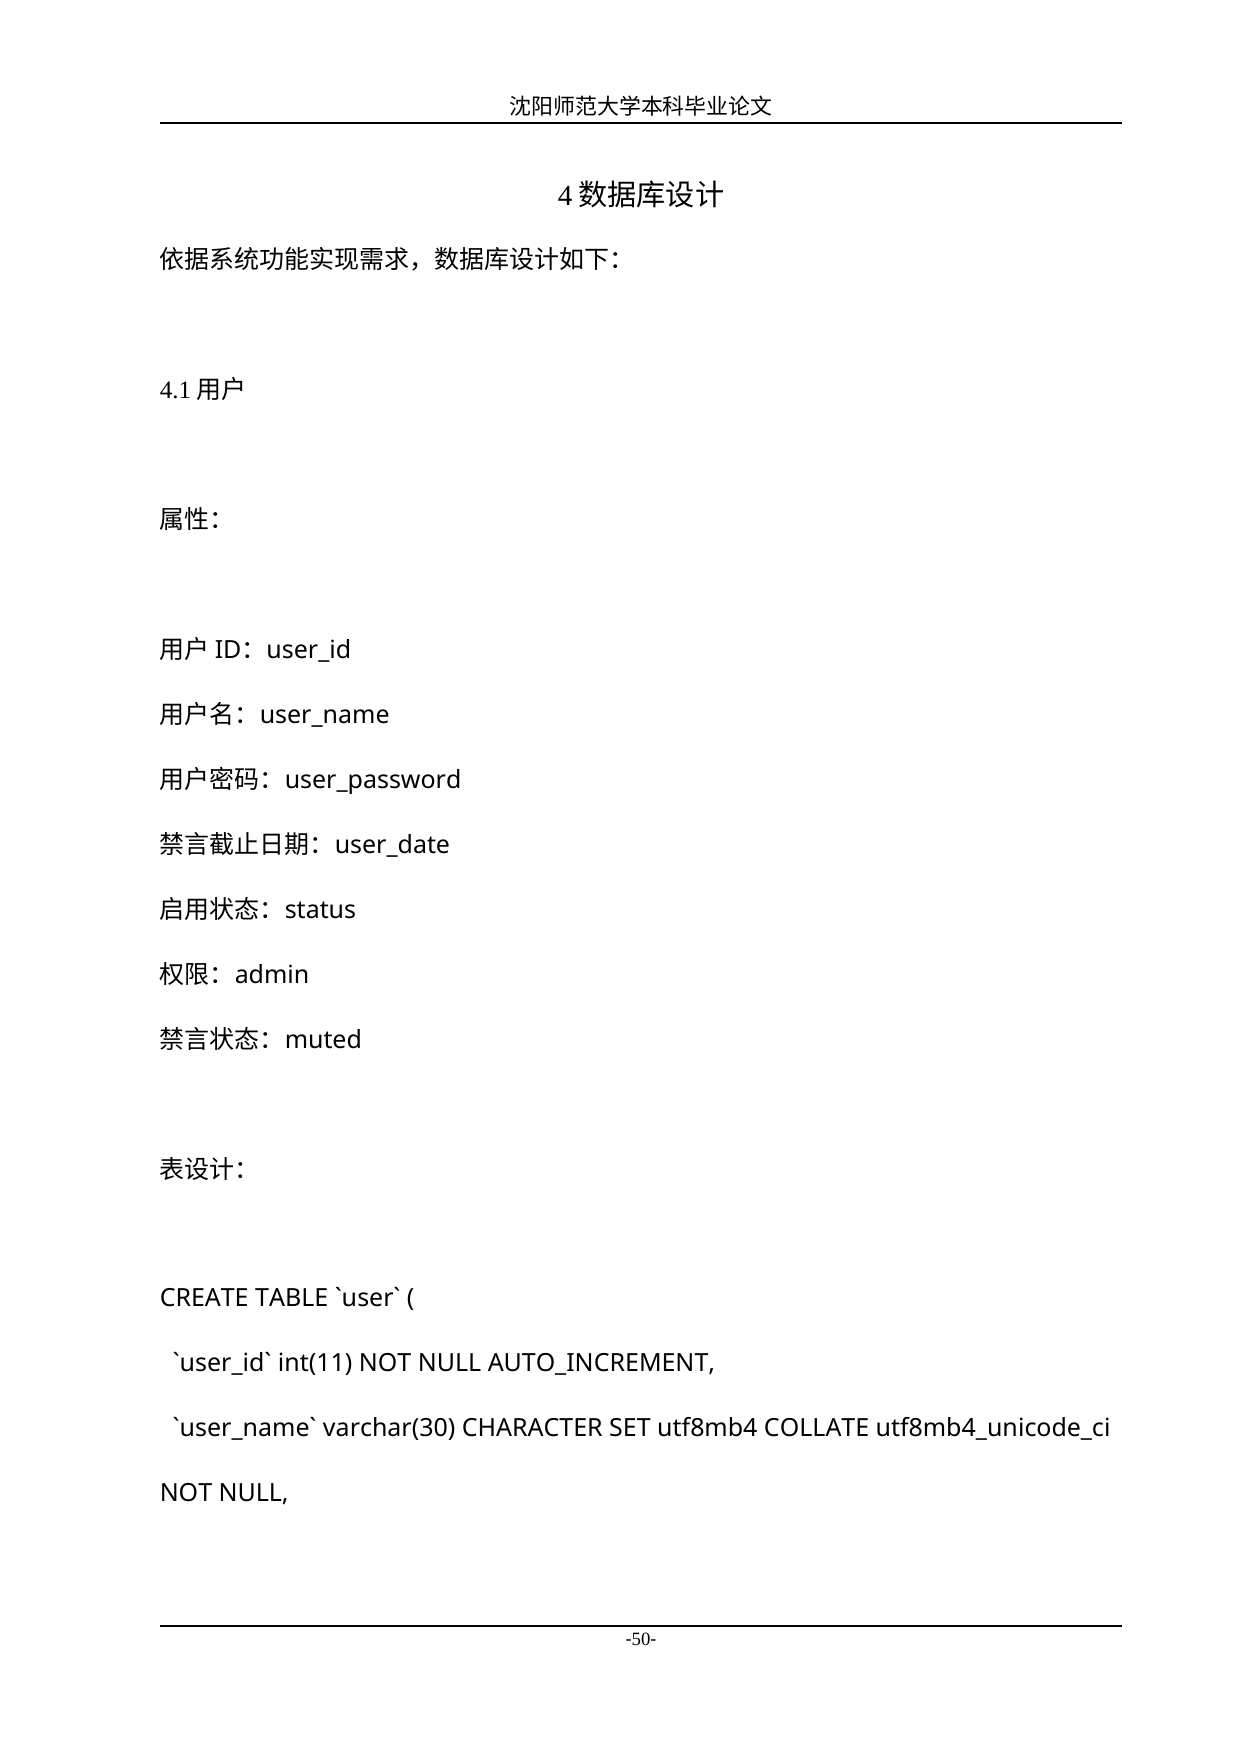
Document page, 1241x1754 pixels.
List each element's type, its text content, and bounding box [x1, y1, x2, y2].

text 用户密码：user_password [159, 745, 1122, 810]
text `user_id` int(11) NOT NULL AUTO_INCREMENT, [159, 1330, 1122, 1395]
text CREATE TABLE `user` ( [159, 1265, 1122, 1330]
text `user_name` varchar(30) CHARACTER SET utf8mb4 COLLATE utf8mb4_unicode_ci NOT NULL, [159, 1395, 1122, 1525]
text 表设计： [159, 1135, 1122, 1200]
text 启用状态：status [159, 875, 1122, 940]
text 禁言状态：muted [159, 1005, 1122, 1070]
text 禁言截止日期：user_date [159, 810, 1122, 875]
text 权限：admin [159, 940, 1122, 1005]
text 依据系统功能实现需求，数据库设计如下： [159, 225, 1122, 290]
text 用户ID：user_id [159, 615, 1122, 680]
text 属性： [159, 485, 1122, 550]
text 用户名：user_name [159, 680, 1122, 745]
